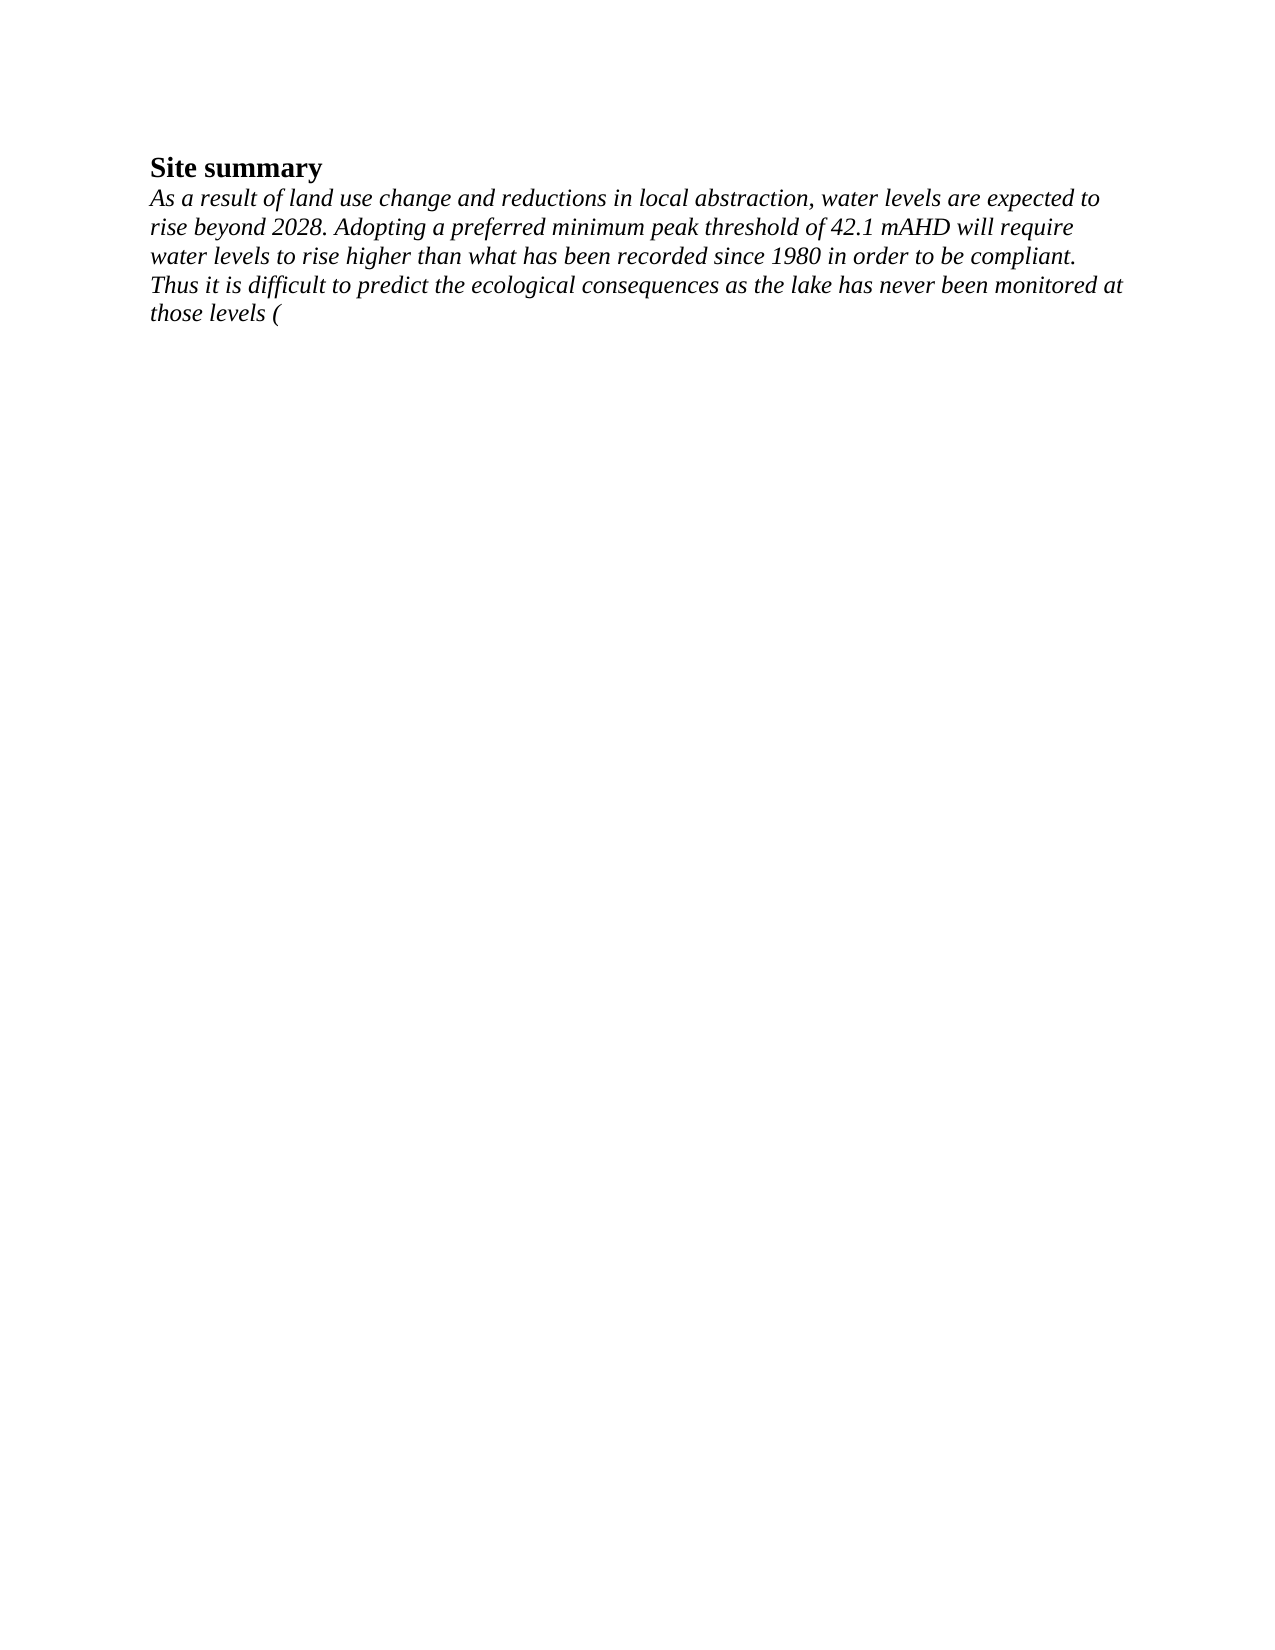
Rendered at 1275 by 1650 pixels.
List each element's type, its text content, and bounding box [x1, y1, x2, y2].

text As a result of land use change and reductions in local abstraction, water levels are expected to rise beyond 2028. Adopting a preferred minimum peak threshold of 42.1 mAHD will require water levels to rise higher than what has been recorded since 1980 in order to be compliant. Thus it is difficult to predict the ecological consequences as the lake has never been monitored at those levels ( [150, 183, 1125, 327]
subtitle Site summary [150, 150, 1125, 183]
